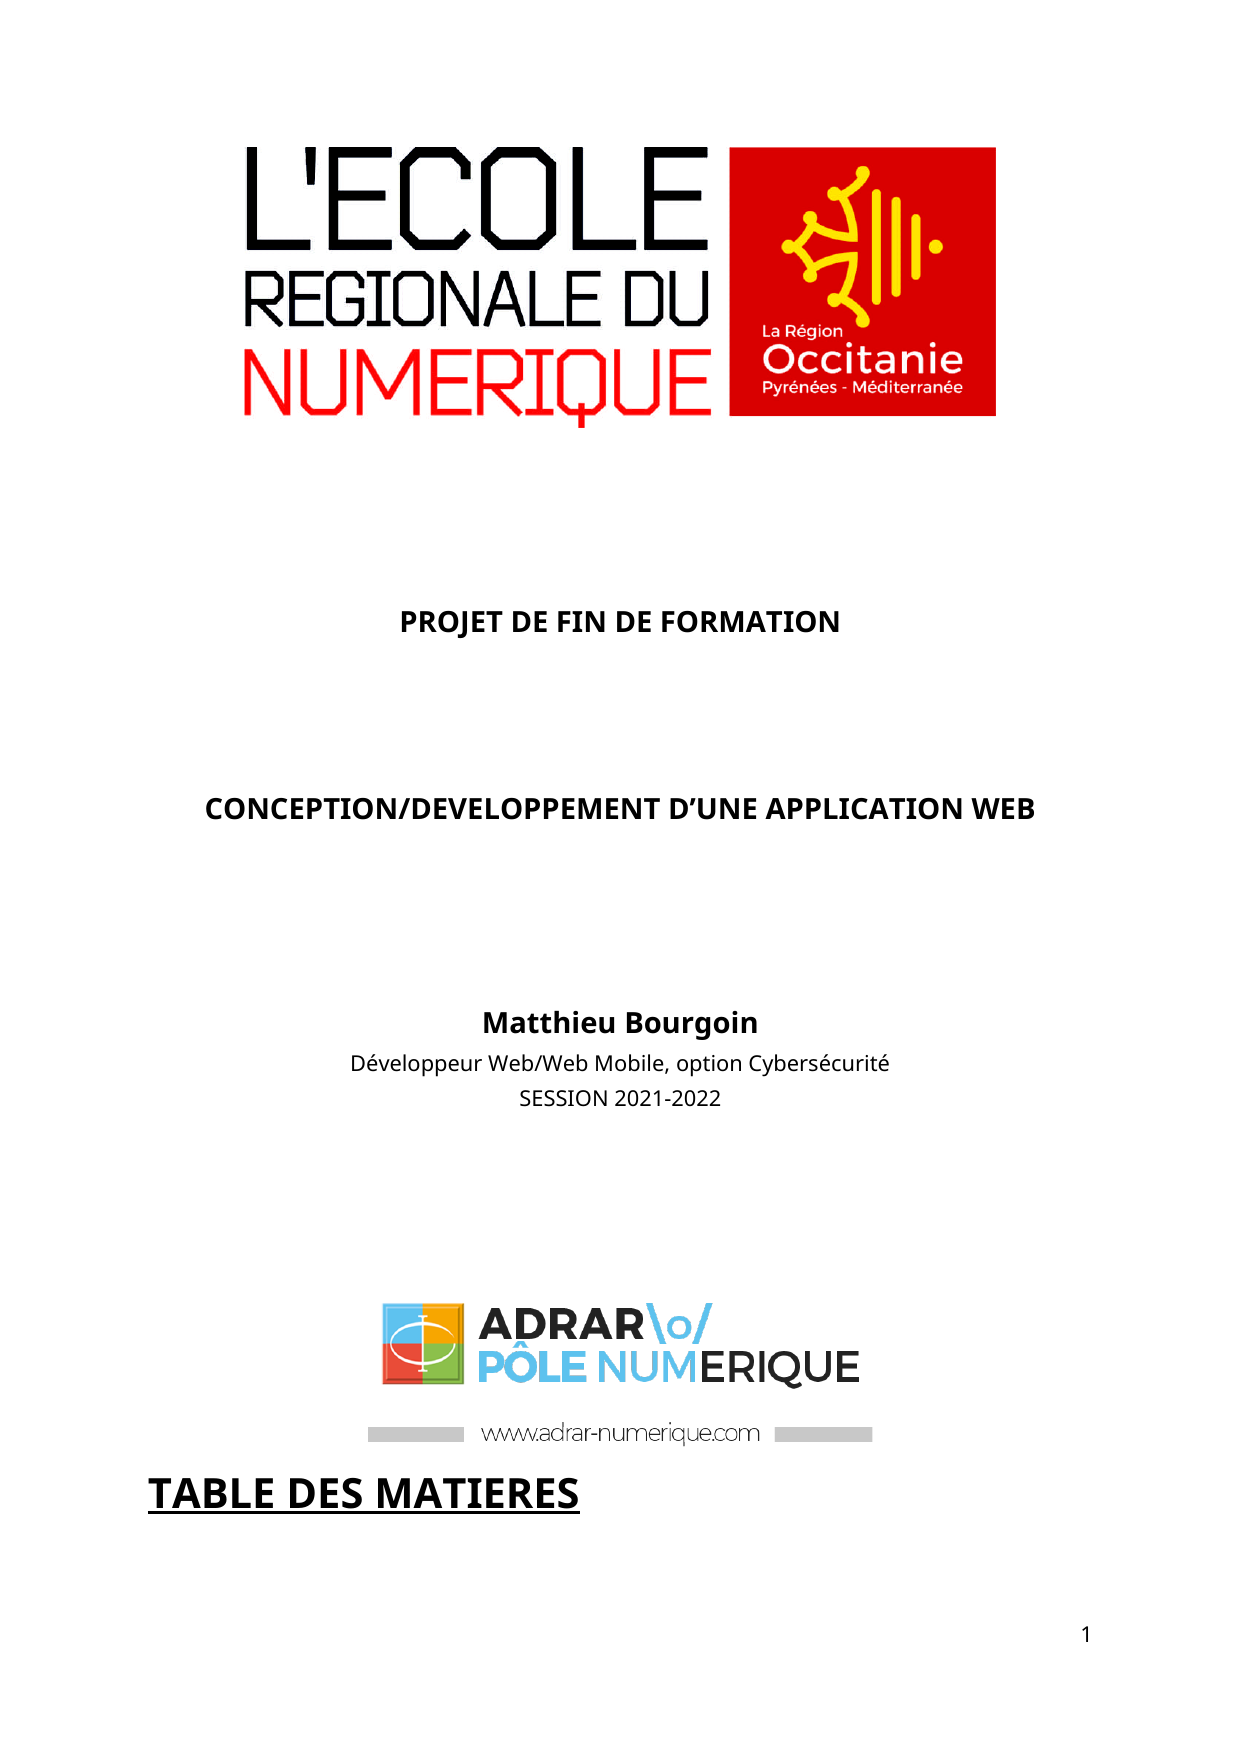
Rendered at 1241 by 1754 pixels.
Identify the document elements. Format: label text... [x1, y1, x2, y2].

text SESSION 2021-2022 [148, 1082, 1093, 1112]
text Matthieu Bourgoin [148, 1003, 1093, 1042]
picture [368, 1287, 873, 1459]
text PROJET DE FIN DE FORMATION [148, 601, 1093, 641]
text CONCEPTION/DEVELOPPEMENT D’UNE APPLICATION WEB [148, 788, 1093, 828]
text TABLE DES MATIERES [148, 1463, 1093, 1520]
text Développeur Web/Web Mobile, option Cybersécurité [148, 1048, 1093, 1078]
picture [244, 147, 996, 428]
